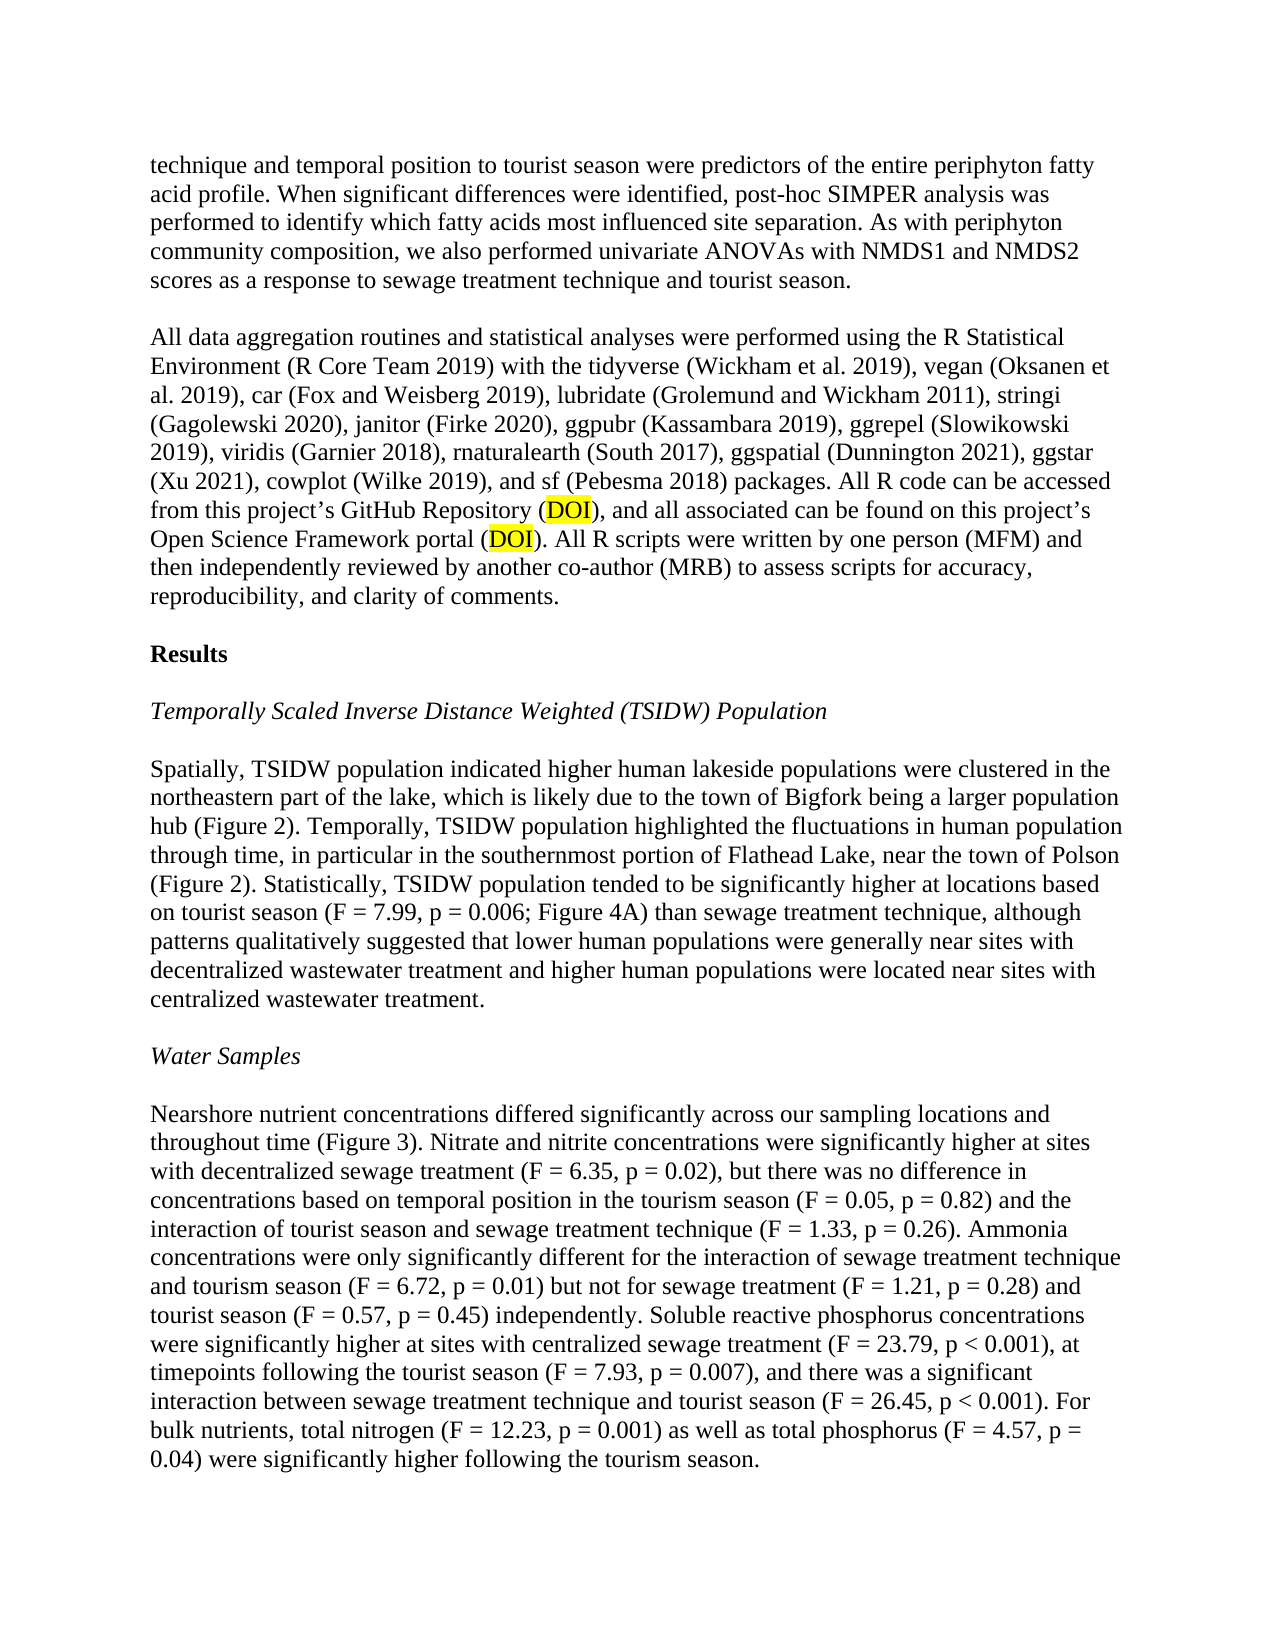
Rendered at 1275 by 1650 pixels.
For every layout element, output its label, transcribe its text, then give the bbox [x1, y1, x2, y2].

text Temporally Scaled Inverse Distance Weighted (TSIDW) Population [150, 696, 1125, 725]
text All data aggregation routines and statistical analyses were performed using the R Statistical Environment (R Core Team 2019) with the tidyverse (Wickham et al. 2019), vegan (Oksanen et al. 2019), car (Fox and Weisberg 2019), lubridate (Grolemund and Wickham 2011), stringi (Gagolewski 2020), janitor (Firke 2020), ggpubr (Kassambara 2019), ggrepel (Slowikowski 2019), viridis (Garnier 2018), rnaturalearth (South 2017), ggspatial (Dunnington 2021), ggstar (Xu 2021), cowplot (Wilke 2019), and sf (Pebesma 2018) packages. All R code can be accessed from this project’s GitHub Repository (DOI), and all associated can be found on this project’s Open Science Framework portal (DOI). All R scripts were written by one person (MFM) and then independently reviewed by another co-author (MRB) to assess scripts for accuracy, reproducibility, and clarity of comments. [150, 322, 1125, 610]
text Results [150, 639, 1125, 667]
text Nearshore nutrient concentrations differed significantly across our sampling locations and throughout time (Figure 3). Nitrate and nitrite concentrations were significantly higher at sites with decentralized sewage treatment (F = 6.35, p = 0.02), but there was no difference in concentrations based on temporal position in the tourism season (F = 0.05, p = 0.82) and the interaction of tourist season and sewage treatment technique (F = 1.33, p = 0.26). Ammonia concentrations were only significantly different for the interaction of sewage treatment technique and tourism season (F = 6.72, p = 0.01) but not for sewage treatment (F = 1.21, p = 0.28) and tourist season (F = 0.57, p = 0.45) independently. Soluble reactive phosphorus concentrations were significantly higher at sites with centralized sewage treatment (F = 23.79, p < 0.001), at timepoints following the tourist season (F = 7.93, p = 0.007), and there was a significant interaction between sewage treatment technique and tourist season (F = 26.45, p < 0.001). For bulk nutrients, total nitrogen (F = 12.23, p = 0.001) as well as total phosphorus (F = 4.57, p = 0.04) were significantly higher following the tourism season. [150, 1099, 1125, 1472]
text Spatially, TSIDW population indicated higher human lakeside populations were clustered in the northeastern part of the lake, which is likely due to the town of Bigfork being a larger population hub (Figure 2). Temporally, TSIDW population highlighted the fluctuations in human population through time, in particular in the southernmost portion of Flathead Lake, near the town of Polson (Figure 2). Statistically, TSIDW population tended to be significantly higher at locations based on tourist season (F = 7.99, p = 0.006; Figure 4A) than sewage treatment technique, although patterns qualitatively suggested that lower human populations were generally near sites with decentralized wastewater treatment and higher human populations were located near sites with centralized wastewater treatment. [150, 754, 1125, 1012]
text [150, 150, 1125, 294]
text Water Samples [150, 1041, 1125, 1070]
